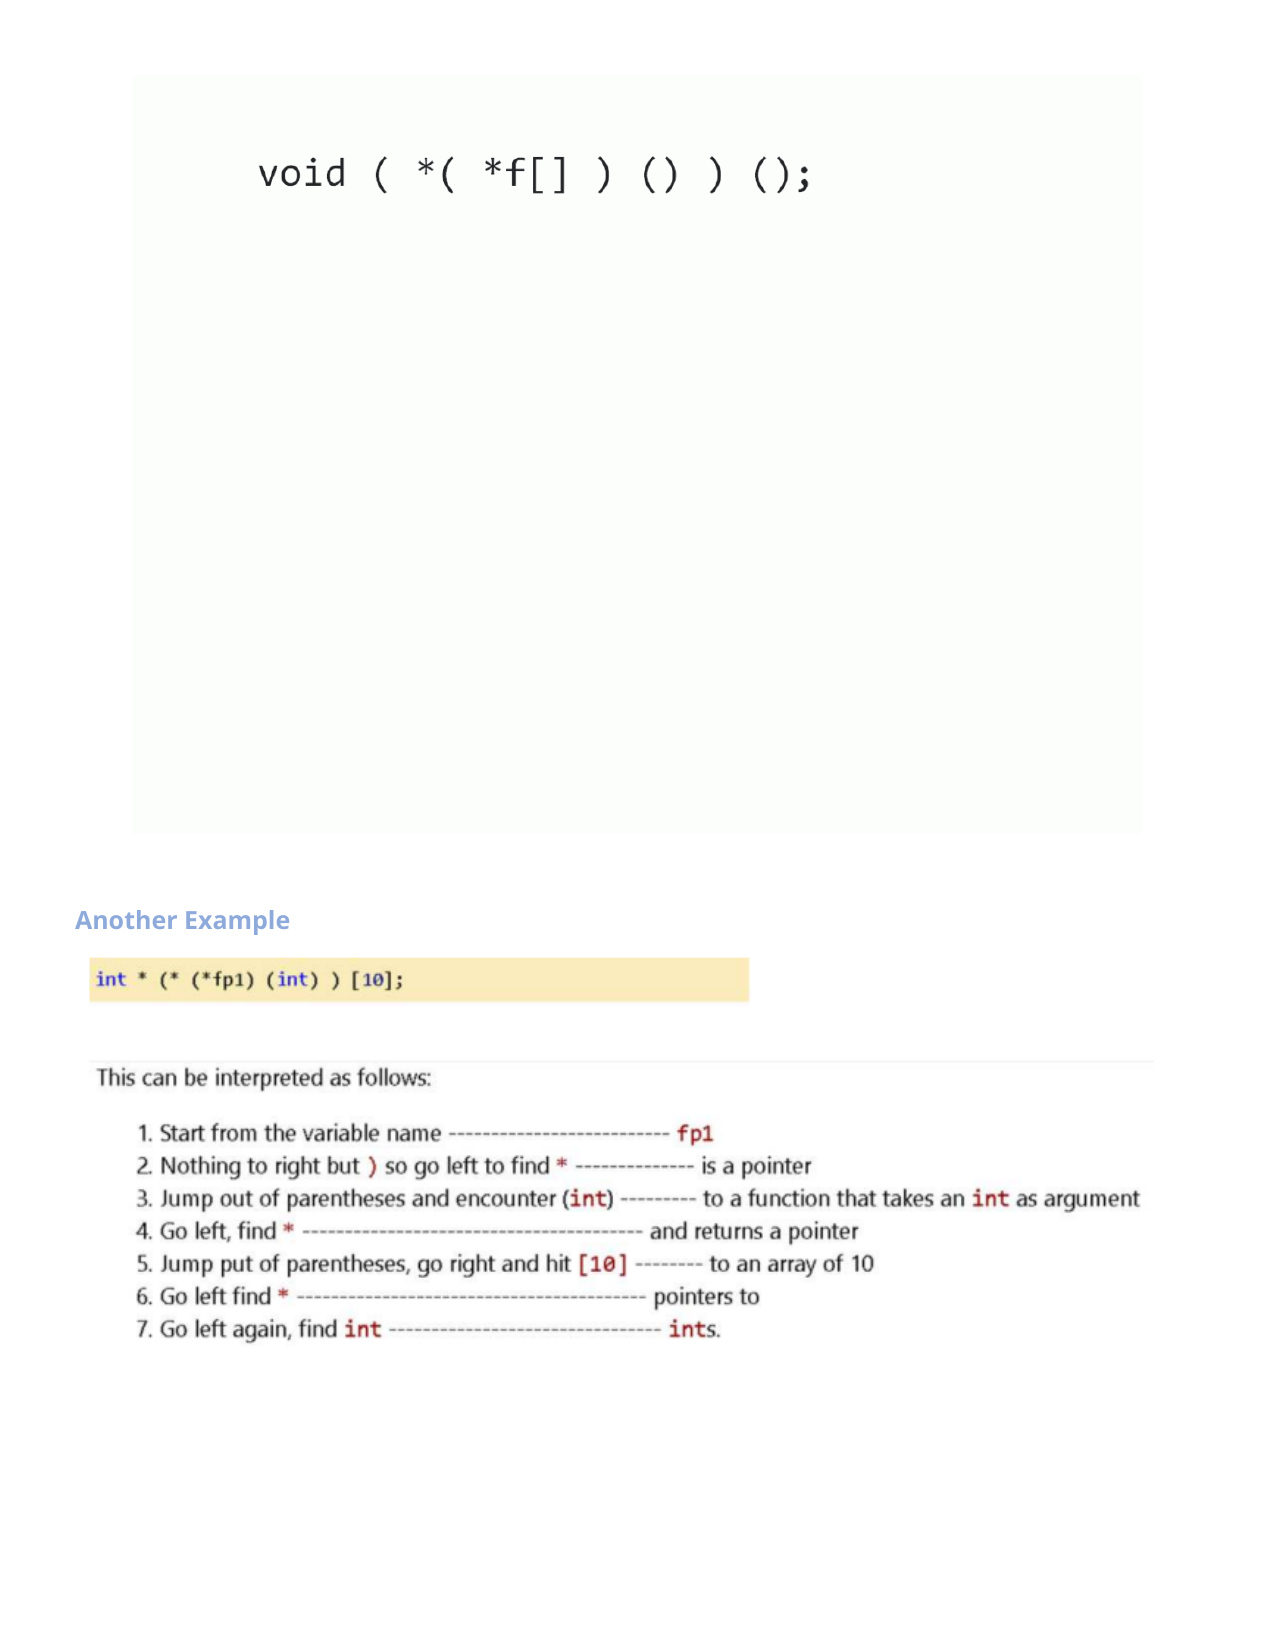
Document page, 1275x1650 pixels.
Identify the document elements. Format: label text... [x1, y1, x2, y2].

picture [75, 956, 1200, 1359]
subtitle Another Example [75, 903, 1200, 937]
picture [132, 75, 1143, 837]
